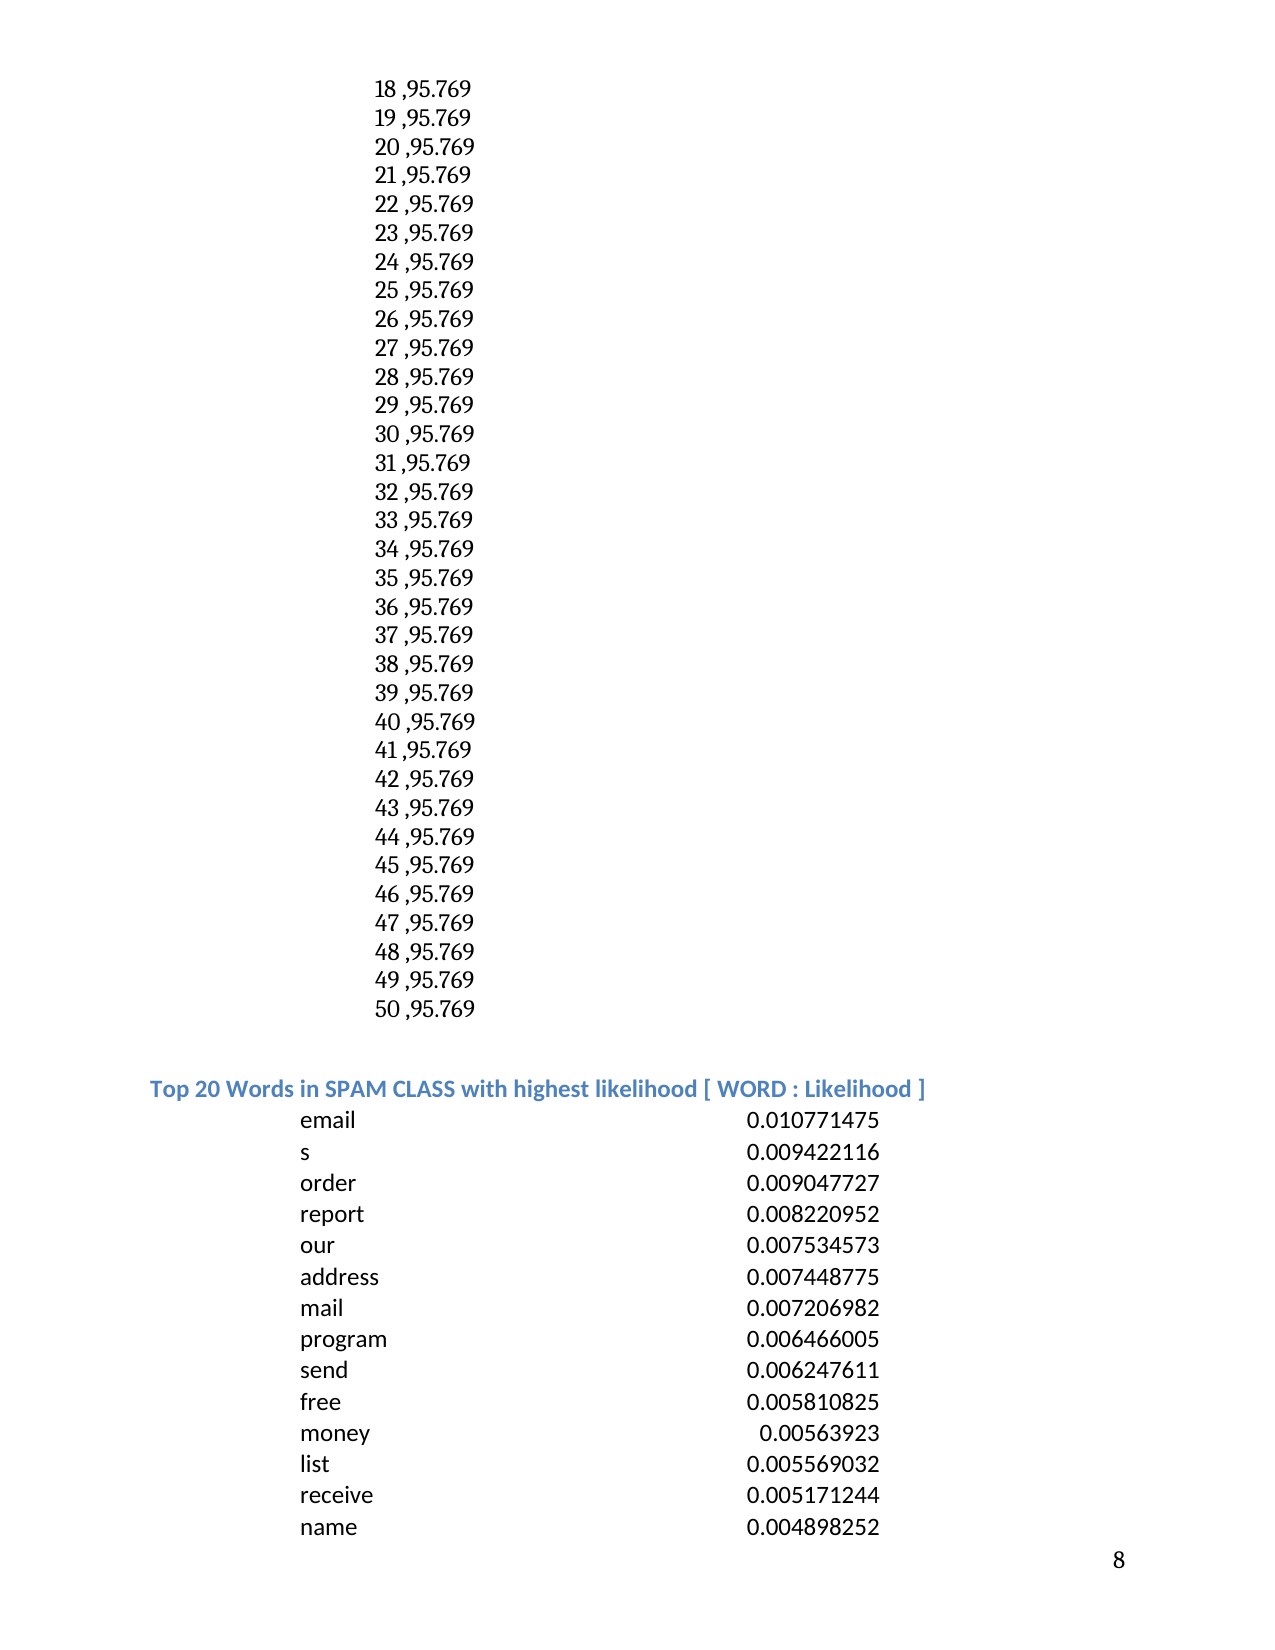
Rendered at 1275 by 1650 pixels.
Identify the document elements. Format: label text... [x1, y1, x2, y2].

table_cell s [289, 1135, 424, 1166]
text 42 ,95.769 [375, 765, 1125, 794]
table_cell list [289, 1448, 424, 1479]
table_cell our [289, 1229, 424, 1260]
text 38 ,95.769 [375, 650, 1125, 679]
text 35 ,95.769 [375, 564, 1125, 592]
table_cell 0.009047727 [424, 1166, 891, 1198]
text 21 ,95.769 [375, 161, 1125, 190]
text 28 ,95.769 [375, 362, 1125, 391]
text 46 ,95.769 [375, 880, 1125, 909]
text 44 ,95.769 [375, 822, 1125, 851]
table_cell 0.004898252 [424, 1510, 891, 1541]
table_cell 0.007206982 [424, 1291, 891, 1323]
table_cell name [289, 1510, 424, 1541]
table_cell 0.009422116 [424, 1135, 891, 1166]
text 24 ,95.769 [375, 247, 1125, 276]
table_cell free [289, 1385, 424, 1416]
table_cell mail [289, 1291, 424, 1323]
text 40 ,95.769 [375, 707, 1125, 736]
text 43 ,95.769 [375, 794, 1125, 822]
table_cell report [289, 1198, 424, 1229]
text 19 ,95.769 [375, 104, 1125, 132]
text 20 ,95.769 [375, 132, 1125, 161]
text 45 ,95.769 [375, 851, 1125, 880]
table_header email [289, 1104, 424, 1135]
table_cell order [289, 1166, 424, 1198]
text 25 ,95.769 [375, 276, 1125, 305]
subtitle Top 20 Words in SPAM CLASS with highest likelihood [ WORD : Likelihood ] [150, 1073, 1125, 1104]
text 33 ,95.769 [375, 506, 1125, 535]
text 50 ,95.769 [375, 995, 1125, 1024]
table_cell address [289, 1260, 424, 1291]
table_header 0.010771475 [424, 1104, 891, 1135]
table_cell 0.008220952 [424, 1198, 891, 1229]
table_cell send [289, 1354, 424, 1385]
table_cell 0.007448775 [424, 1260, 891, 1291]
text 23 ,95.769 [375, 219, 1125, 247]
table_cell money [289, 1416, 424, 1448]
text 29 ,95.769 [375, 391, 1125, 420]
table_cell program [289, 1323, 424, 1354]
text 49 ,95.769 [375, 966, 1125, 995]
text 39 ,95.769 [375, 679, 1125, 707]
text 26 ,95.769 [375, 305, 1125, 334]
table_cell 0.005810825 [424, 1385, 891, 1416]
text 48 ,95.769 [375, 937, 1125, 966]
text 31 ,95.769 [375, 449, 1125, 477]
table_cell 0.005171244 [424, 1479, 891, 1510]
table_cell 0.005569032 [424, 1448, 891, 1479]
text 27 ,95.769 [375, 334, 1125, 362]
text 37 ,95.769 [375, 621, 1125, 650]
table_cell 0.006247611 [424, 1354, 891, 1385]
text 36 ,95.769 [375, 592, 1125, 621]
table_cell 0.00563923 [424, 1416, 891, 1448]
text 41 ,95.769 [375, 736, 1125, 765]
text 34 ,95.769 [375, 535, 1125, 564]
table_cell 0.006466005 [424, 1323, 891, 1354]
text 18 ,95.769 [375, 75, 1125, 104]
table_cell receive [289, 1479, 424, 1510]
text 47 ,95.769 [375, 909, 1125, 937]
text 32 ,95.769 [375, 477, 1125, 506]
text 30 ,95.769 [375, 420, 1125, 449]
text 22 ,95.769 [375, 190, 1125, 219]
table_cell 0.007534573 [424, 1229, 891, 1260]
